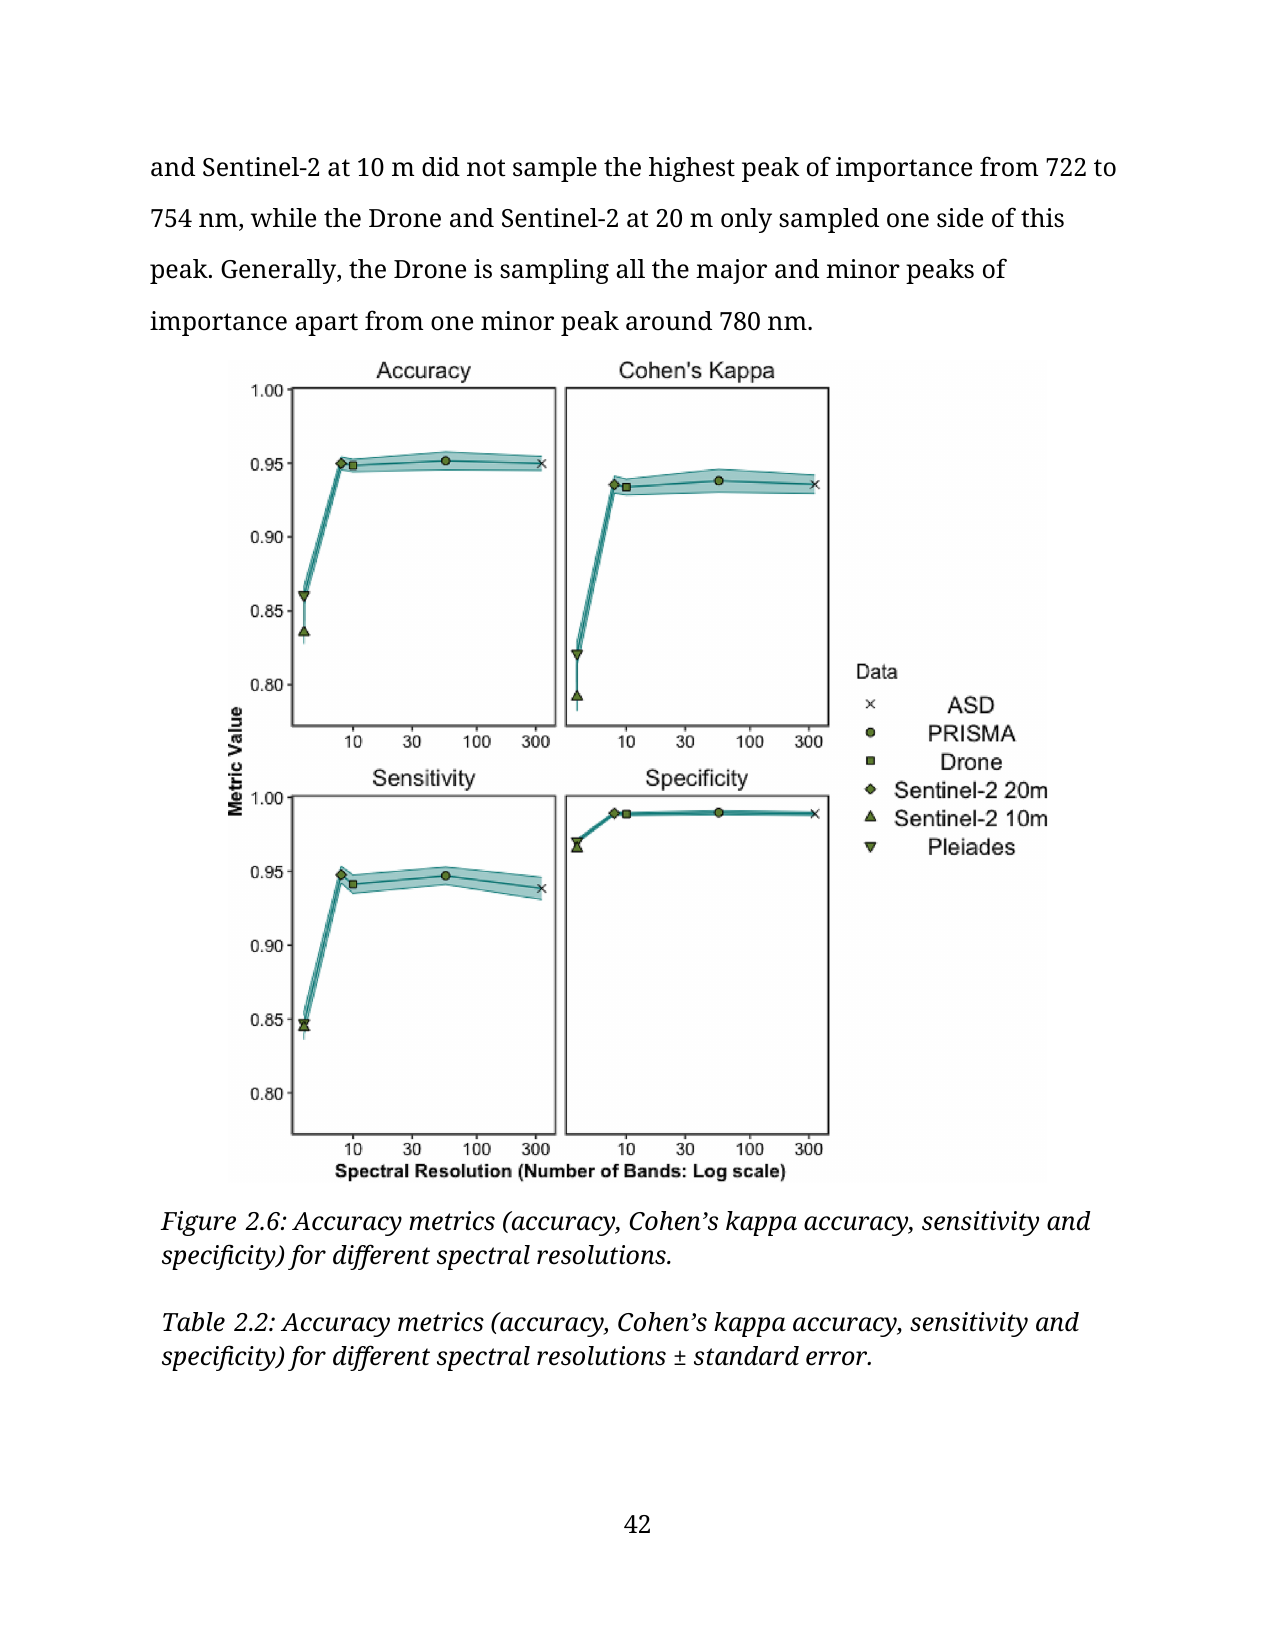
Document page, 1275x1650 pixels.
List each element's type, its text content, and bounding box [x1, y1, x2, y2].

table_header Figure 2.6: Accuracy metrics (accuracy, Cohen’s kappa accuracy, sensitivity and specificity) for different spectral resolutions. [150, 360, 1125, 1284]
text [150, 150, 1125, 337]
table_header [150, 1284, 1125, 1386]
picture [227, 360, 1048, 1183]
